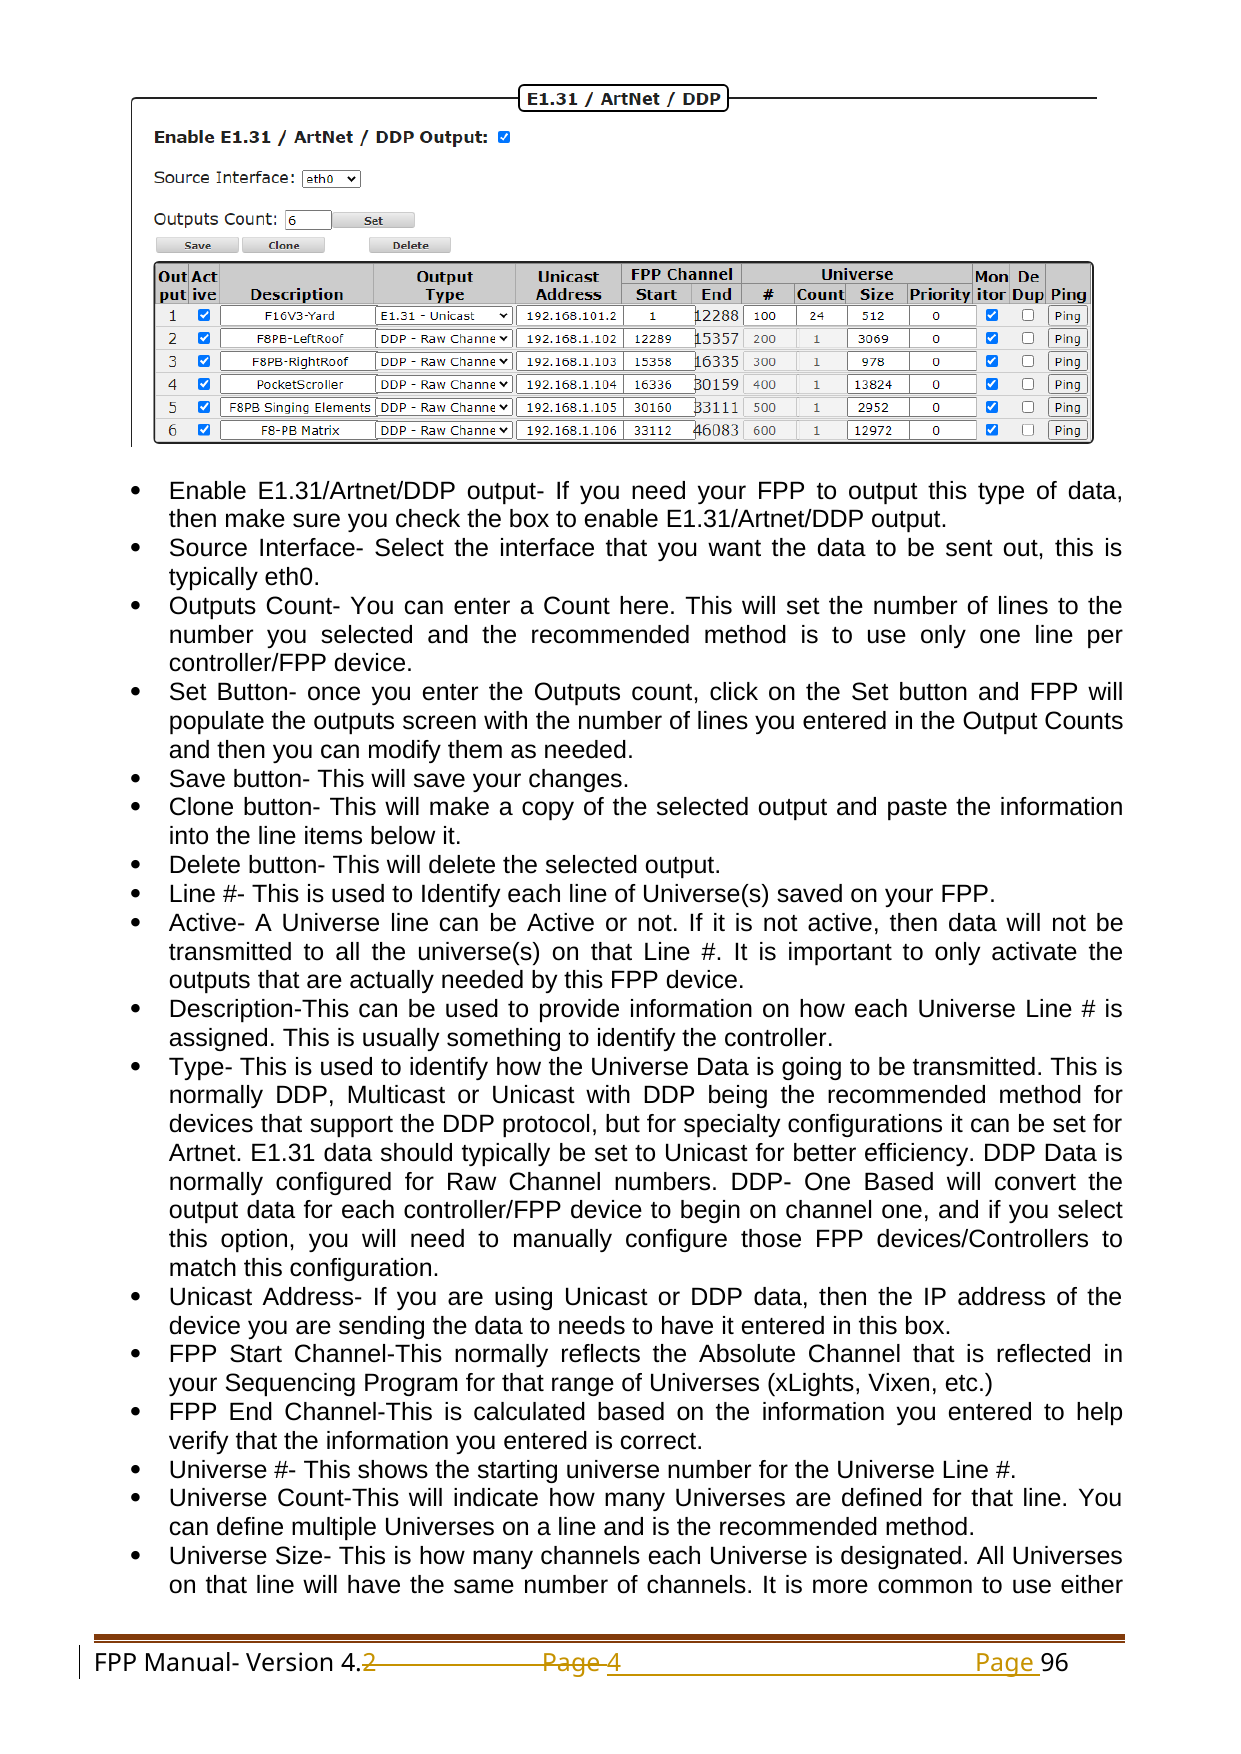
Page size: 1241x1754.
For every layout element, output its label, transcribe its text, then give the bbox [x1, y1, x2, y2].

list Line #- This is used to Identify each line of Universe(s) saved on your FPP. [131, 879, 1125, 908]
list Outputs Count- You can enter a Count here. This will set the number of lines to the number you selected and the recommended method is to use only one line per controller/FPP device. [131, 591, 1125, 677]
list Active- A Universe line can be Active or not. If it is not active, then data will not be transmitted to all the universe(s) on that Line #. It is important to only activate the outputs that are actually needed by this FPP device. [131, 908, 1125, 994]
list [131, 1541, 1125, 1599]
list Universe #- This shows the starting universe number for the Universe Line #. [131, 1454, 1125, 1483]
list Delete button- This will delete the selected output. [131, 850, 1125, 879]
list Universe Count-This will indicate how many Universes are defined for that line. You can define multiple Universes on a line and is the recommended method. [131, 1483, 1125, 1541]
list Type- This is used to identify how the Universe Data is going to be transmitted. This is normally DDP, Multicast or Unicast with DDP being the recommended method for devices that support the DDP protocol, but for specialty configurations it can be set for Artnet. E1.31 data should typically be set to Unicast for better efficiency. DDP Data is normally configured for Raw Channel numbers. DDP- One Based will convert the output data for each controller/FPP device to begin on channel one, and if you select this option, you will need to manually configure those FPP devices/Controllers to match this configuration. [131, 1052, 1125, 1282]
list FPP End Channel-This is calculated based on the information you entered to help verify that the information you entered is correct. [131, 1397, 1125, 1454]
list Set Button- once you enter the Outputs count, click on the Set button and FPP will populate the outputs screen with the number of lines you entered in the Output Counts and then you can modify them as needed. [131, 677, 1125, 763]
list Save button- This will save your changes. [131, 763, 1125, 792]
list Description-This can be used to provide information on how each Universe Line # is assigned. This is usually something to identify the controller. [131, 994, 1125, 1052]
list Enable E1.31/Artnet/DDP output- If you need your FPP to output this type of data, then make sure you check the box to enable E1.31/Artnet/DDP output. [131, 476, 1125, 533]
list Clone button- This will make a copy of the selected output and paste the information into the line items below it. [131, 792, 1125, 850]
list Unicast Address- If you are using Unicast or DDP data, then the IP address of the device you are sending the data to needs to have it entered in this box. [131, 1282, 1125, 1339]
list FPP Start Channel-This normally reflects the Absolute Channel that is reflected in your Sequencing Program for that range of Universes (xLights, Vixen, etc.) [131, 1339, 1125, 1397]
picture [121, 84, 1097, 447]
list Source Interface- Select the interface that you want the data to be sent out, this is typically eth0. [131, 533, 1125, 591]
